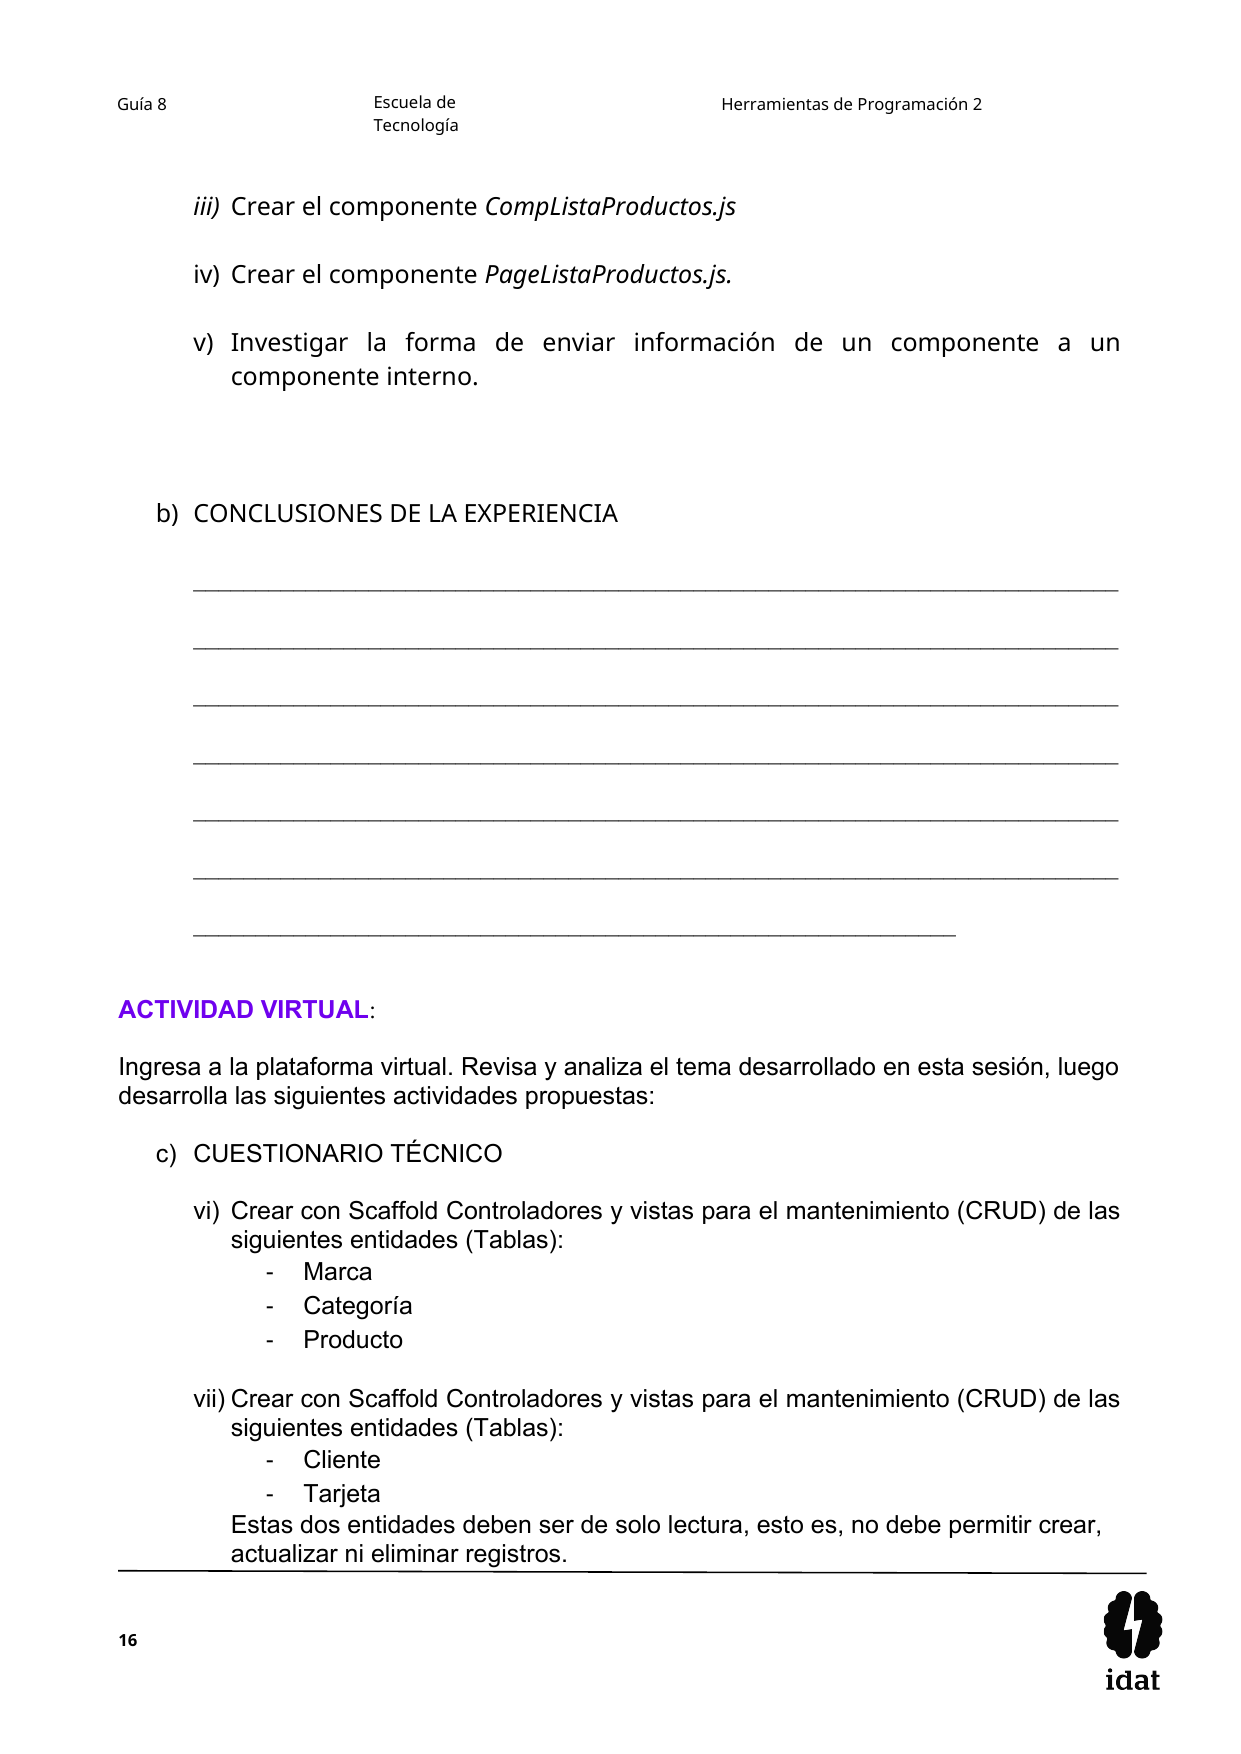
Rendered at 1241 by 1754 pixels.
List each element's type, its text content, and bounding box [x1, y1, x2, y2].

list Categoría [266, 1288, 1122, 1322]
list Investigar la forma de enviar información de un componente a un componente interno. [193, 325, 1122, 393]
list Crear el componente PageListaProductos.js. [193, 257, 1122, 291]
list Crear con Scaffold Controladores y vistas para el mantenimiento (CRUD) de las siguientes entidades (Tablas): [193, 1196, 1122, 1253]
list Marca [266, 1253, 1122, 1288]
list _________________________________________________________________________________________________________________________________________________________________________________________________________________________________________________________________________________________________________________________________________________________________________________________________________________________________________________________________________________________________________________________ [193, 563, 1122, 937]
list Crear con Scaffold Controladores y vistas para el mantenimiento (CRUD) de las siguientes entidades (Tablas): [193, 1384, 1122, 1442]
text Ingresa a la plataforma virtual. Revisa y analiza el tema desarrollado en esta sesión, luego desarrolla las siguientes actividades propuestas: [118, 1052, 1122, 1110]
text ACTIVIDAD VIRTUAL: [118, 995, 1122, 1023]
list Tarjeta [266, 1476, 1122, 1510]
picture [1103, 1591, 1163, 1690]
list CONCLUSIONES DE LA EXPERIENCIA [156, 495, 1122, 529]
list CUESTIONARIO TÉCNICO [156, 1138, 1122, 1167]
list Producto [266, 1322, 1122, 1356]
list Estas dos entidades deben ser de solo lectura, esto es, no debe permitir crear, actualizar ni eliminar registros. [231, 1510, 1122, 1568]
list Cliente [266, 1442, 1122, 1476]
list Crear el componente CompListaProductos.js [193, 189, 1122, 223]
